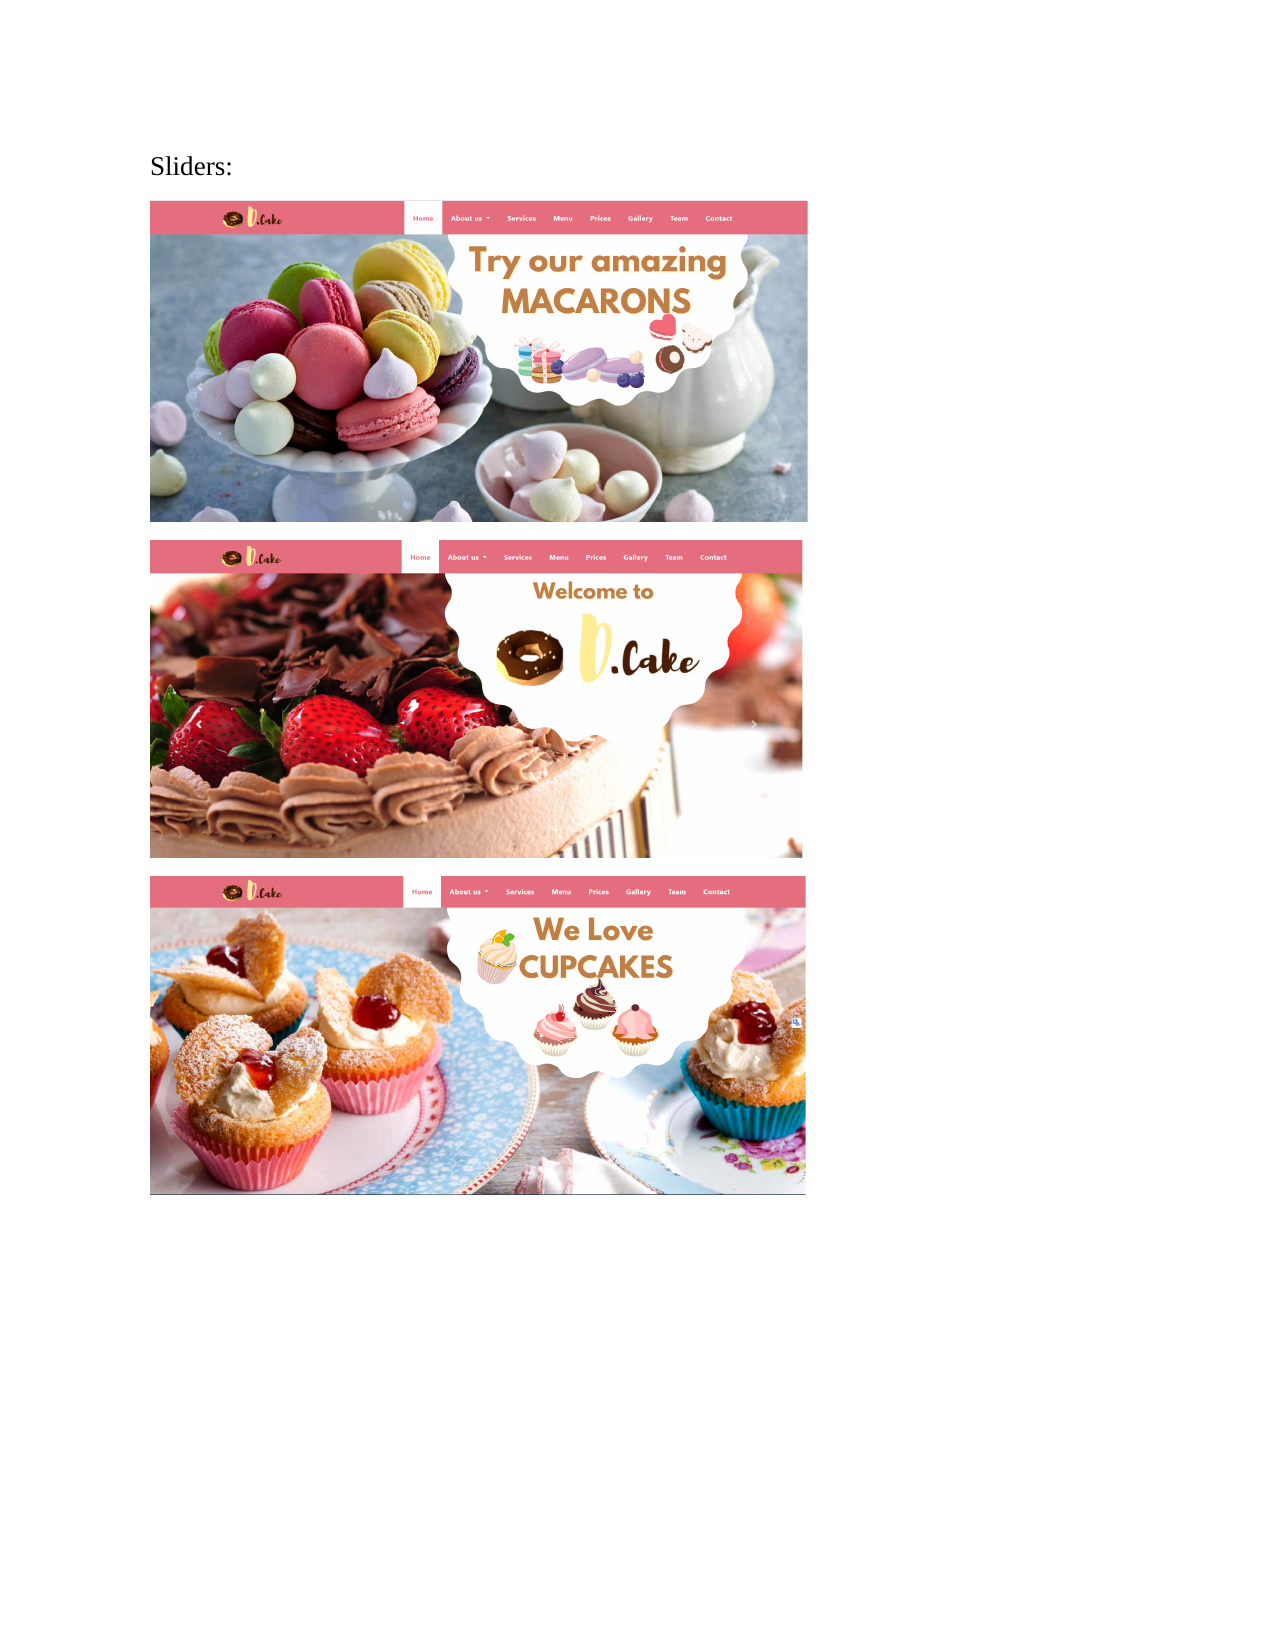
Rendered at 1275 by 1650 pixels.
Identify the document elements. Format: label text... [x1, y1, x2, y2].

text Sliders: [150, 150, 1125, 181]
picture [150, 540, 803, 858]
picture [150, 876, 806, 1195]
picture [150, 200, 808, 522]
